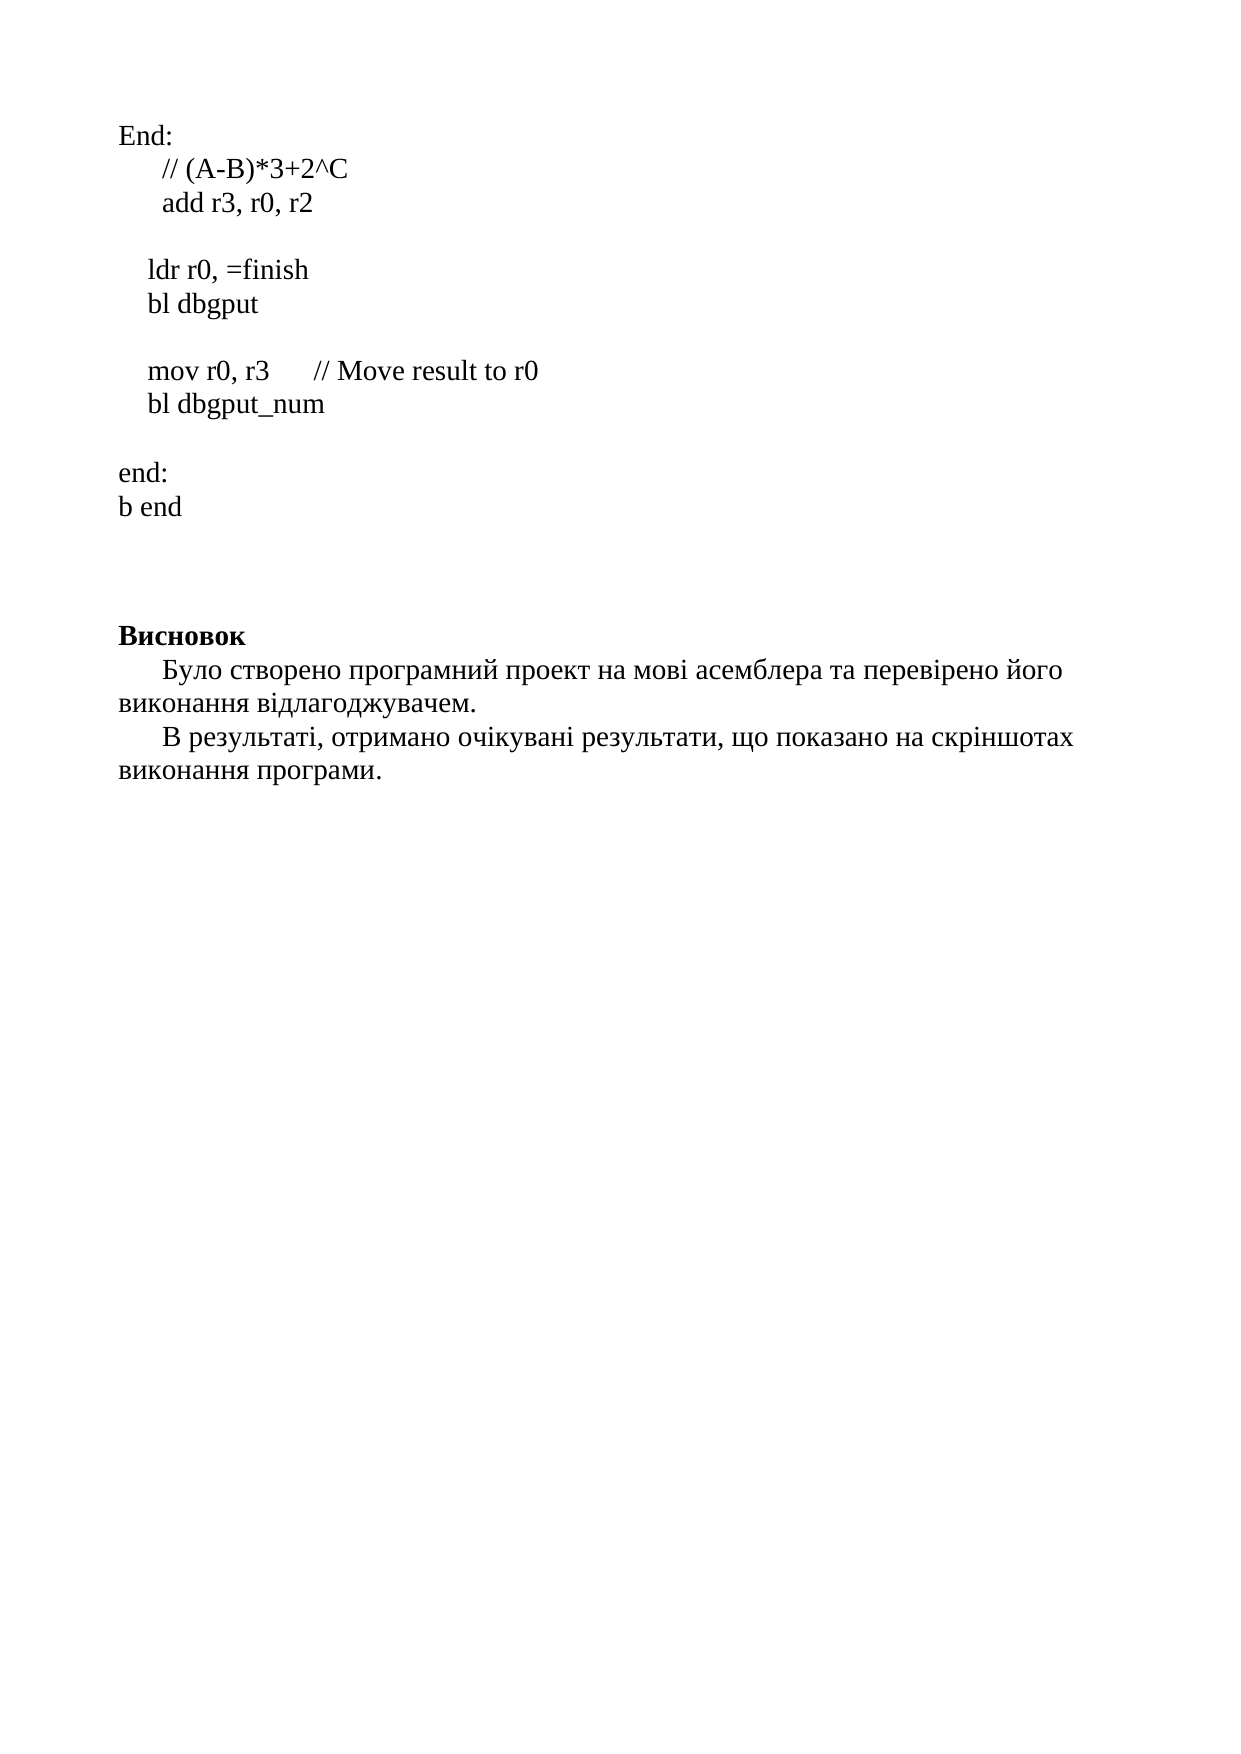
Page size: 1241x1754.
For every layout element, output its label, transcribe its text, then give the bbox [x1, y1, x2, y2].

text Було створено програмний проект на мові асемблера та перевірено його виконання відлагоджувачем. [118, 652, 1122, 719]
text Висновок [118, 618, 1122, 652]
text b end [118, 489, 1122, 523]
text bl dbgput [118, 286, 1122, 319]
text mov r0, r3 // Move result to r0 [118, 353, 1122, 386]
text bl dbgput_num [118, 386, 1122, 420]
text add r3, r0, r2 [118, 185, 1122, 219]
text end: [118, 456, 1122, 489]
text ldr r0, =finish [118, 252, 1122, 286]
text End: [118, 118, 1122, 152]
text В результаті, отримано очікувані результати, що показано на скріншотах виконання програми. [118, 719, 1122, 786]
text // (A-B)*3+2^C [118, 152, 1122, 185]
